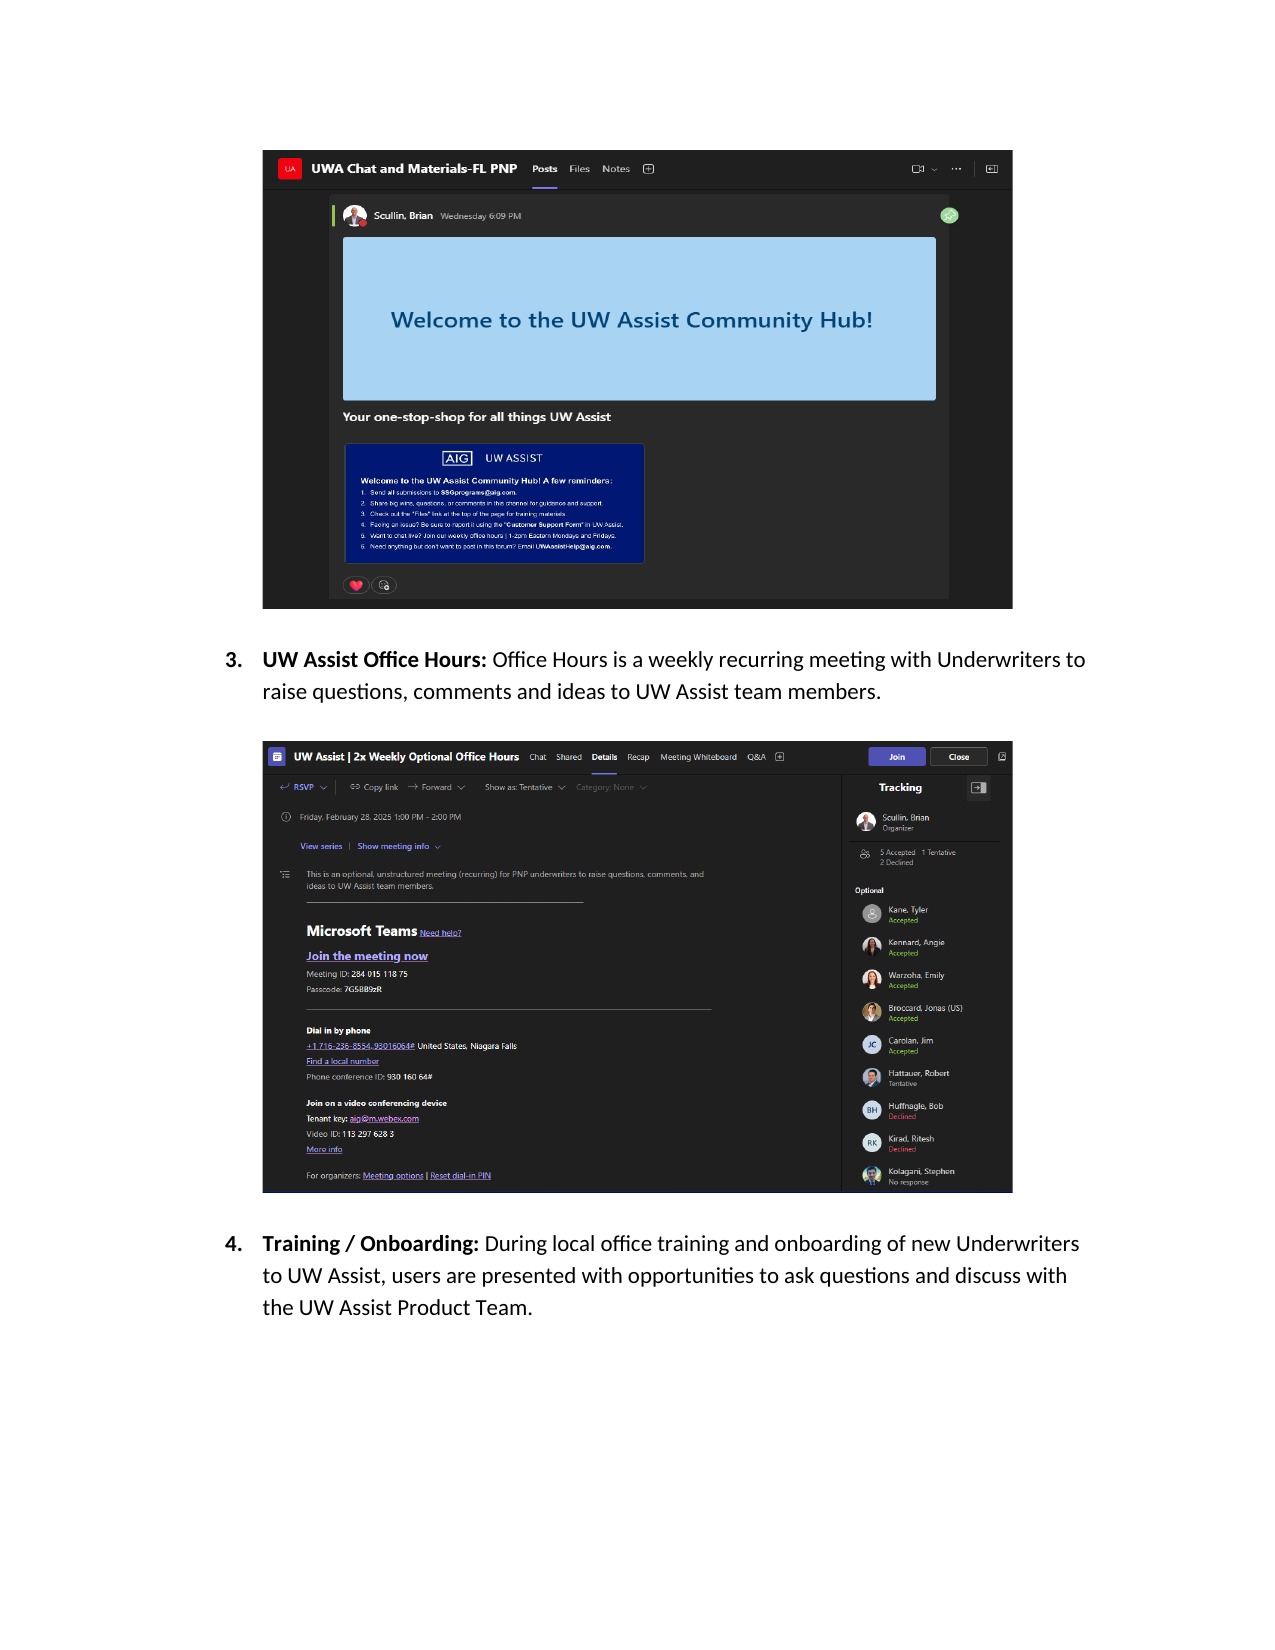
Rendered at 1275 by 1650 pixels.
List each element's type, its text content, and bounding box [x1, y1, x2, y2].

list UW Assist Office Hours: Office Hours is a weekly recurring meeting with Underwriters to raise questions, comments and ideas to UW Assist team members. [225, 645, 1087, 705]
picture [262, 741, 1013, 1193]
list Training / Onboarding: During local office training and onboarding of new Underwriters to UW Assist, users are presented with opportunities to ask questions and discuss with the UW Assist Product Team. [225, 1229, 1087, 1321]
picture [262, 150, 1013, 609]
